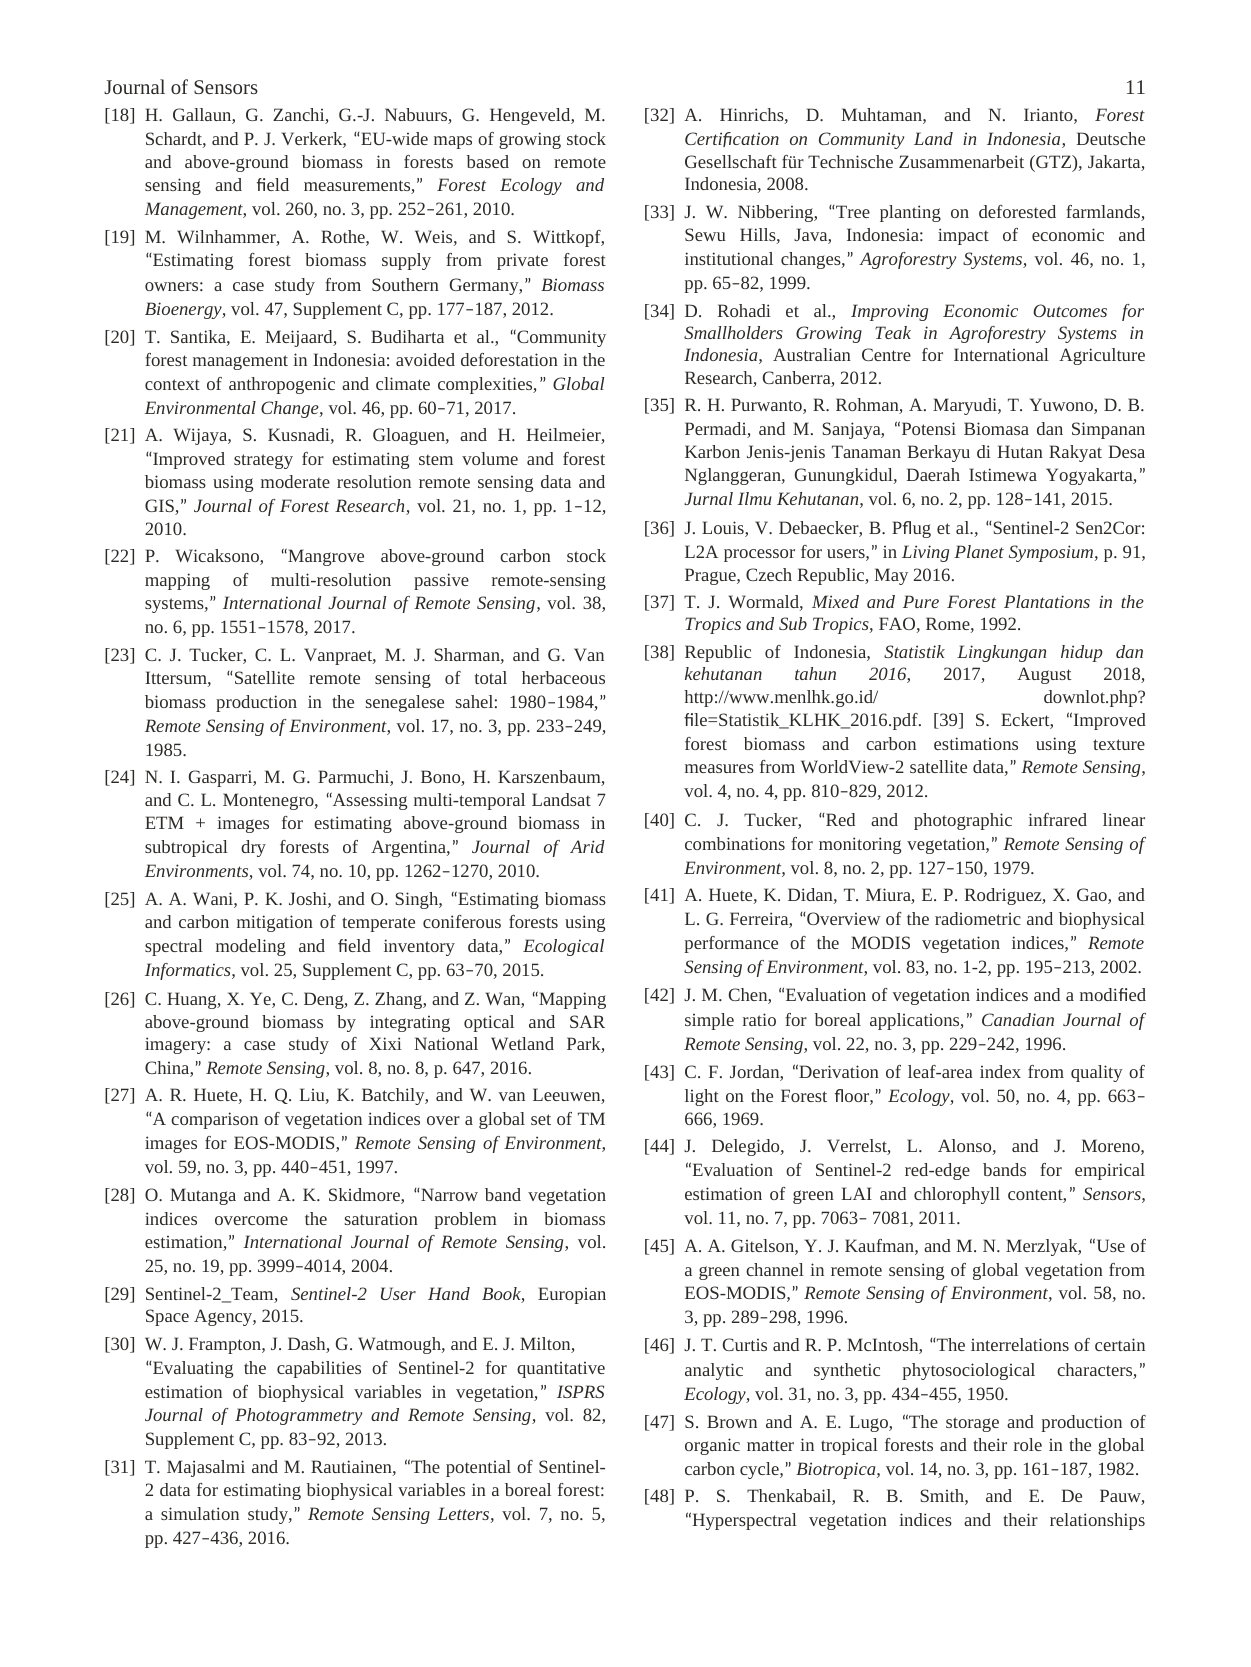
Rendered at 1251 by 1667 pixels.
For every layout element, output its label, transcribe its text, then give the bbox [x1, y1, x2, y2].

list T. J. Wormald, Mixed and Pure Forest Plantations in the Tropics and Sub Tropics, FAO, Rome, 1992. [644, 591, 1146, 635]
list C. Huang, X. Ye, C. Deng, Z. Zhang, and Z. Wan, “Mapping above-ground biomass by integrating optical and SAR imagery: a case study of Xixi National Wetland Park, China,” Remote Sensing, vol. 8, no. 8, p. 647, 2016. [104, 987, 606, 1079]
list A. Wijaya, S. Kusnadi, R. Gloaguen, and H. Heilmeier, “Improved strategy for estimating stem volume and forest biomass using moderate resolution remote sensing data and GIS,” Journal of Forest Research, vol. 21, no. 1, pp. 1–12, 2010. [104, 424, 606, 539]
list A. Huete, K. Didan, T. Miura, E. P. Rodriguez, X. Gao, and L. G. Ferreira, “Overview of the radiometric and biophysical performance of the MODIS vegetation indices,” Remote Sensing of Environment, vol. 83, no. 1-2, pp. 195–213, 2002. [644, 884, 1146, 978]
list A. R. Huete, H. Q. Liu, K. Batchily, and W. van Leeuwen, “A comparison of vegetation indices over a global set of TM images for EOS-MODIS,” Remote Sensing of Environment, vol. 59, no. 3, pp. 440–451, 1997. [104, 1084, 606, 1178]
list D. Rohadi et al., Improving Economic Outcomes for Smallholders Growing Teak in Agroforestry Systems in Indonesia, Australian Centre for International Agriculture Research, Canberra, 2012. [644, 299, 1146, 388]
list C. J. Tucker, C. L. Vanpraet, M. J. Sharman, and G. Van Ittersum, “Satellite remote sensing of total herbaceous biomass production in the senegalese sahel: 1980–1984,” Remote Sensing of Environment, vol. 17, no. 3, pp. 233–249, 1985. [104, 644, 606, 760]
list T. Santika, E. Meijaard, S. Budiharta et al., “Community forest management in Indonesia: avoided deforestation in the context of anthropogenic and climate complexities,” Global Environmental Change, vol. 46, pp. 60–71, 2017. [104, 325, 606, 419]
list J. W. Nibbering, “Tree planting on deforested farmlands, Sewu Hills, Java, Indonesia: impact of economic and institutional changes,” Agroforestry Systems, vol. 46, no. 1, pp. 65–82, 1999. [644, 200, 1146, 294]
list S. Brown and A. E. Lugo, “The storage and production of organic matter in tropical forests and their role in the global carbon cycle,” Biotropica, vol. 14, no. 3, pp. 161–187, 1982. [644, 1410, 1146, 1480]
list Republic of Indonesia, Statistik Lingkungan hidup dan kehutanan tahun 2016, 2017, August 2018, http://www.menlhk.go.id/ downlot.php?file=Statistik_KLHK_2016.pdf. [39] S. Eckert, “Improved forest biomass and carbon estimations using texture measures from WorldView-2 satellite data,” Remote Sensing, vol. 4, no. 4, pp. 810–829, 2012. [644, 641, 1146, 802]
text “Evaluating the capabilities of Sentinel-2 for quantitative estimation of biophysical variables in vegetation,” ISPRS Journal of Photogrammetry and Remote Sensing, vol. 82, Supplement C, pp. 83–92, 2013. [144, 1356, 606, 1450]
list J. T. Curtis and R. P. McIntosh, “The interrelations of certain analytic and synthetic phytosociological characters,” Ecology, vol. 31, no. 3, pp. 434–455, 1950. [644, 1334, 1146, 1405]
list O. Mutanga and A. K. Skidmore, “Narrow band vegetation indices overcome the saturation problem in biomass estimation,” International Journal of Remote Sensing, vol. 25, no. 19, pp. 3999–4014, 2004. [104, 1184, 606, 1277]
list J. M. Chen, “Evaluation of vegetation indices and a modified simple ratio for boreal applications,” Canadian Journal of Remote Sensing, vol. 22, no. 3, pp. 229–242, 1996. [644, 984, 1146, 1055]
list Sentinel-2_Team, Sentinel-2 User Hand Book, Europian Space Agency, 2015. [104, 1283, 606, 1327]
list T. Majasalmi and M. Rautiainen, “The potential of Sentinel-2 data for estimating biophysical variables in a boreal forest: a simulation study,” Remote Sensing Letters, vol. 7, no. 5, pp. 427–436, 2016. [104, 1455, 606, 1549]
list A. A. Gitelson, Y. J. Kaufman, and M. N. Merzlyak, “Use of a green channel in remote sensing of global vegetation from EOS-MODIS,” Remote Sensing of Environment, vol. 58, no. 3, pp. 289–298, 1996. [644, 1234, 1146, 1328]
list R. H. Purwanto, R. Rohman, A. Maryudi, T. Yuwono, D. B. Permadi, and M. Sanjaya, “Potensi Biomasa dan Simpanan Karbon Jenis-jenis Tanaman Berkayu di Hutan Rakyat Desa Nglanggeran, Gunungkidul, Daerah Istimewa Yogyakarta,” Jurnal Ilmu Kehutanan, vol. 6, no. 2, pp. 128–141, 2015. [644, 394, 1146, 510]
list P. Wicaksono, “Mangrove above-ground carbon stock mapping of multi-resolution passive remote-sensing systems,” International Journal of Remote Sensing, vol. 38, no. 6, pp. 1551–1578, 2017. [104, 545, 606, 638]
list H. Gallaun, G. Zanchi, G.-J. Nabuurs, G. Hengeveld, M. Schardt, and P. J. Verkerk, “EU-wide maps of growing stock and above-ground biomass in forests based on remote sensing and field measurements,” Forest Ecology and Management, vol. 260, no. 3, pp. 252–261, 2010. [104, 104, 606, 220]
list J. Delegido, J. Verrelst, L. Alonso, and J. Moreno, “Evaluation of Sentinel-2 red-edge bands for empirical estimation of green LAI and chlorophyll content,” Sensors, vol. 11, no. 7, pp. 7063– 7081, 2011. [644, 1135, 1146, 1229]
list C. J. Tucker, “Red and photographic infrared linear combinations for monitoring vegetation,” Remote Sensing of Environment, vol. 8, no. 2, pp. 127–150, 1979. [644, 808, 1146, 879]
list A. Hinrichs, D. Muhtaman, and N. Irianto, Forest Certification on Community Land in Indonesia, Deutsche Gesellschaft für Technische Zusammenarbeit (GTZ), Jakarta, Indonesia, 2008. [644, 104, 1146, 195]
list A. A. Wani, P. K. Joshi, and O. Singh, “Estimating biomass and carbon mitigation of temperate coniferous forests using spectral modeling and field inventory data,” Ecological Informatics, vol. 25, Supplement C, pp. 63–70, 2015. [104, 887, 606, 981]
list J. Louis, V. Debaecker, B. Pflug et al., “Sentinel-2 Sen2Cor: L2A processor for users,” in Living Planet Symposium, p. 91, Prague, Czech Republic, May 2016. [644, 516, 1146, 586]
list W. J. Frampton, J. Dash, G. Watmough, and E. J. Milton, [104, 1332, 606, 1354]
list M. Wilnhammer, A. Rothe, W. Weis, and S. Wittkopf, “Estimating forest biomass supply from private forest owners: a case study from Southern Germany,” Biomass Bioenergy, vol. 47, Supplement C, pp. 177–187, 2012. [104, 226, 606, 320]
list N. I. Gasparri, M. G. Parmuchi, J. Bono, H. Karszenbaum, and C. L. Montenegro, “Assessing multi-temporal Landsat 7 ETM + images for estimating above-ground biomass in subtropical dry forests of Argentina,” Journal of Arid Environments, vol. 74, no. 10, pp. 1262–1270, 2010. [104, 766, 606, 882]
list C. F. Jordan, “Derivation of leaf-area index from quality of light on the Forest floor,” Ecology, vol. 50, no. 4, pp. 663–666, 1969. [644, 1060, 1146, 1130]
